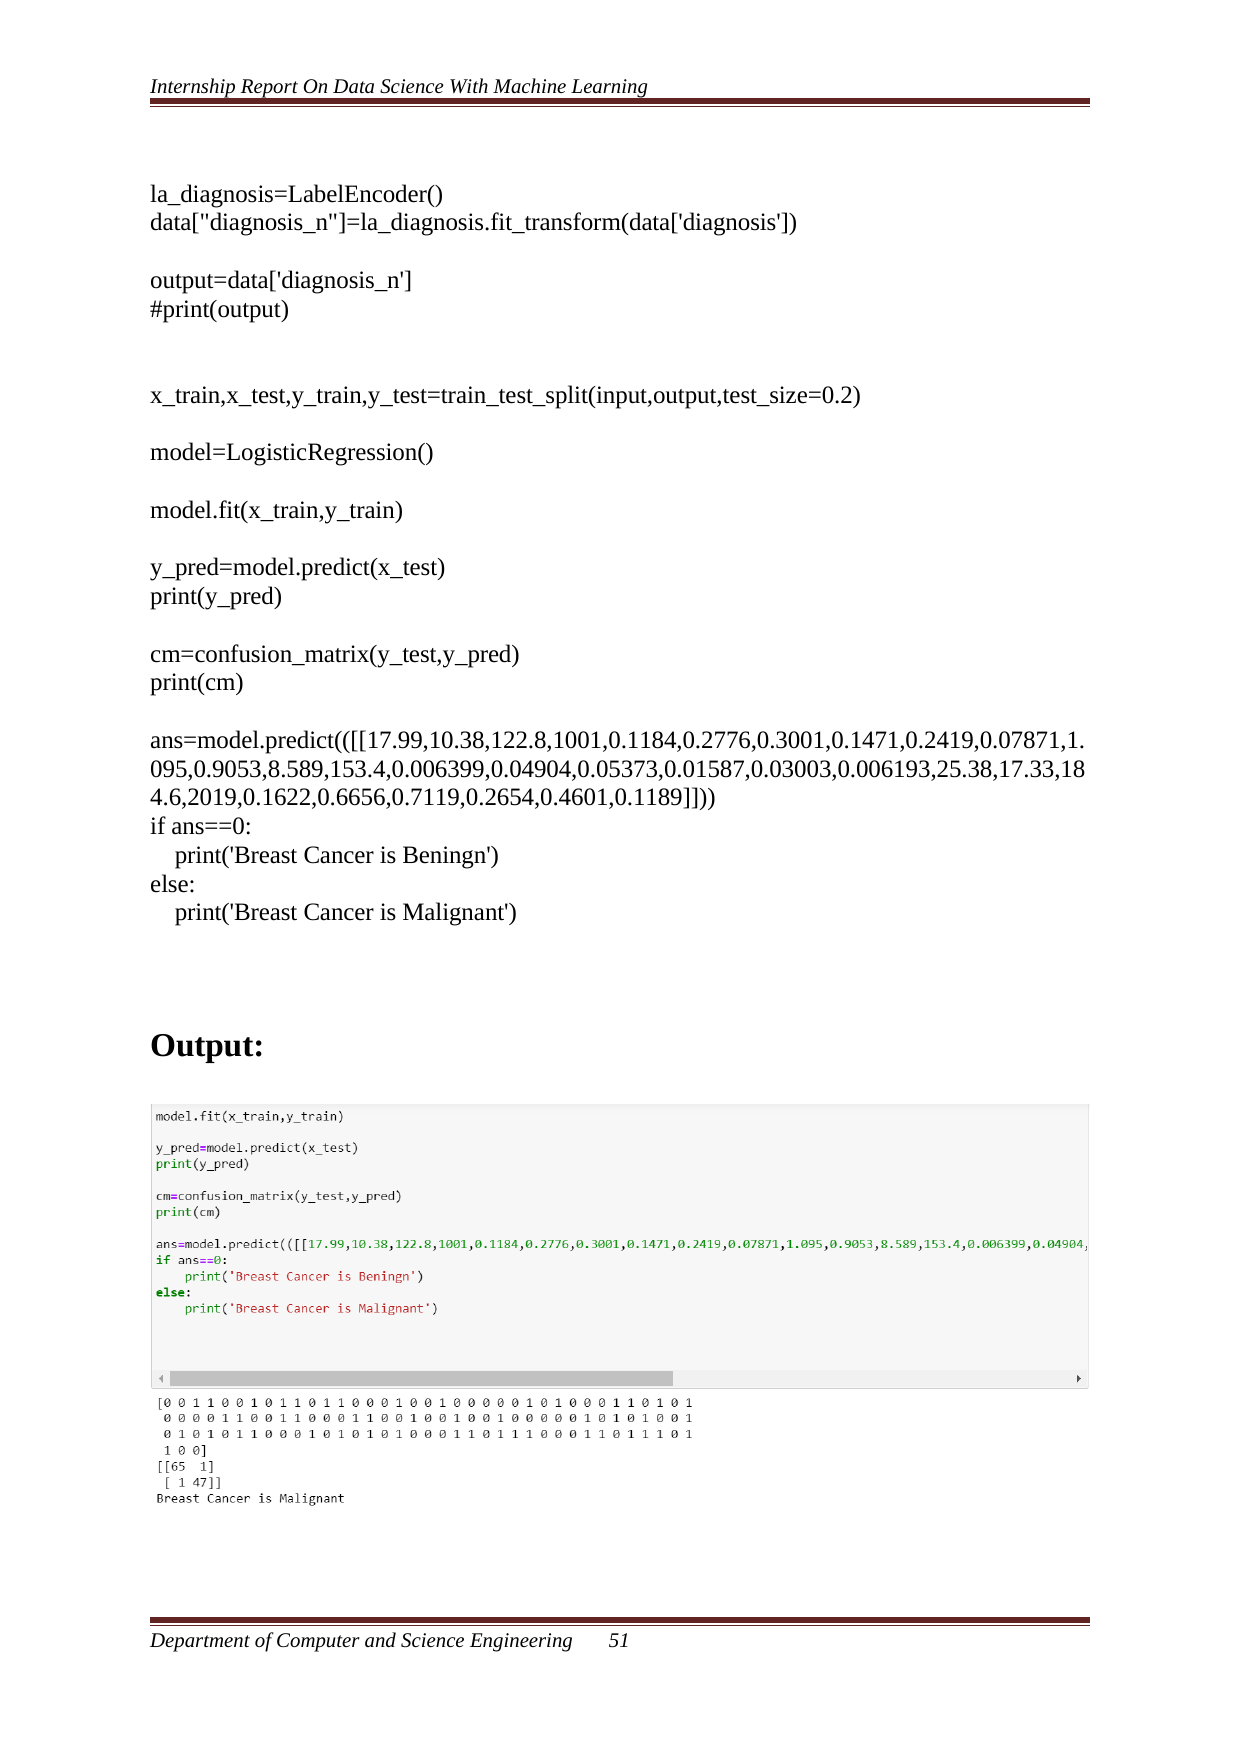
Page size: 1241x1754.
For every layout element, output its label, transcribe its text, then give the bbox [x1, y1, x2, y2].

text print('Breast Cancer is Beningn') [150, 840, 1090, 869]
text print('Breast Cancer is Malignant') [150, 897, 1090, 926]
text if ans==0: [150, 811, 1090, 840]
text print(y_pred) [150, 581, 1090, 610]
text la_diagnosis=LabelEncoder() [150, 179, 1090, 207]
text print(cm) [150, 667, 1090, 696]
text model.fit(x_train,y_train) [150, 495, 1090, 524]
text #print(output) [150, 294, 1090, 322]
text data["diagnosis_n"]=la_diagnosis.fit_transform(data['diagnosis']) [150, 207, 1090, 236]
text model=LogisticRegression() [150, 437, 1090, 466]
text output=data['diagnosis_n'] [150, 265, 1090, 294]
text Output: [150, 1025, 1090, 1064]
text x_train,x_test,y_train,y_test=train_test_split(input,output,test_size=0.2) [150, 380, 1090, 409]
text else: [150, 869, 1090, 897]
text y_pred=model.predict(x_test) [150, 552, 1090, 581]
text ans=model.predict(([[17.99,10.38,122.8,1001,0.1184,0.2776,0.3001,0.1471,0.2419,0.07871,1.095,0.9053,8.589,153.4,0.006399,0.04904,0.05373,0.01587,0.03003,0.006193,25.38,17.33,184.6,2019,0.1622,0.6656,0.7119,0.2654,0.4601,0.1189]])) [150, 725, 1090, 811]
text cm=confusion_matrix(y_test,y_pred) [150, 639, 1090, 667]
picture [150, 1104, 1091, 1512]
